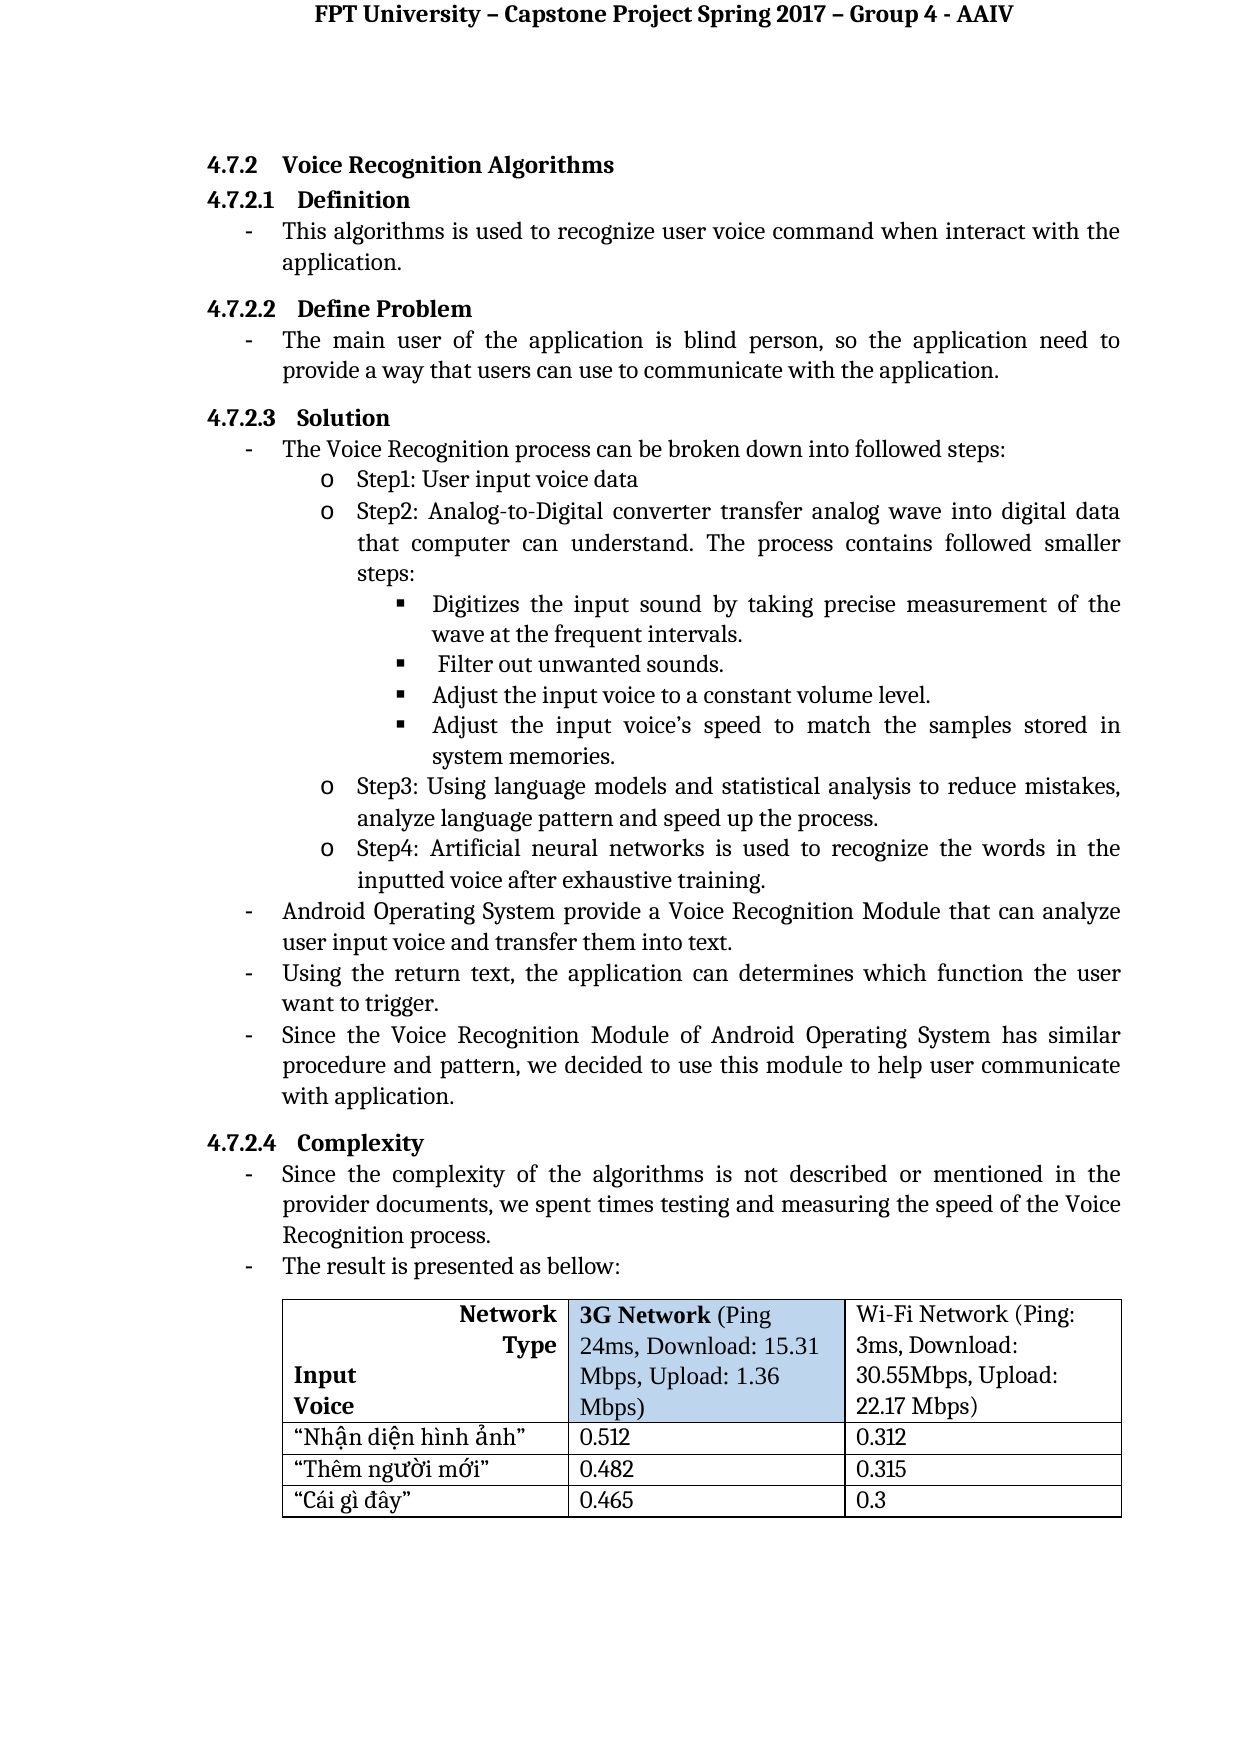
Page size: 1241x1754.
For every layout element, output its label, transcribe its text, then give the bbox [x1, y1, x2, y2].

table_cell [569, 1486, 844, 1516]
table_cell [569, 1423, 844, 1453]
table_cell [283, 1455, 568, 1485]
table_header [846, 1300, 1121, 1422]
list The result is presented as bellow: [244, 1251, 1122, 1281]
list Step1: User input voice data [319, 465, 1122, 495]
subtitle Complexity [207, 1129, 1122, 1157]
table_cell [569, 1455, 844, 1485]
list Step4: Artificial neural networks is used to recognize the words in the inputted voice after exhaustive training. [319, 834, 1122, 894]
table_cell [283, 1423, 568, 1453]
list Adjust the input voice to a constant volume level. [394, 681, 1122, 709]
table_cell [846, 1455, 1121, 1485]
list The main user of the application is blind person, so the application need to provide a way that users can use to communicate with the application. [244, 325, 1122, 385]
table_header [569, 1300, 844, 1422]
list The Voice Recognition process can be broken down into followed steps: [244, 434, 1122, 463]
list Step2: Analog-to-Digital converter transfer analog wave into digital data that computer can understand. The process contains followed smaller steps: [319, 497, 1122, 588]
list Filter out unwanted sounds. [394, 650, 1122, 679]
list Step3: Using language models and statistical analysis to reduce mistakes, analyze language pattern and speed up the process. [319, 772, 1122, 832]
subtitle Voice Recognition Algorithms [207, 151, 1122, 180]
list Digitizes the input sound by taking precise measurement of the wave at the frequent intervals. [394, 589, 1122, 649]
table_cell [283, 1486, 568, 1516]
subtitle Define Problem [207, 294, 1122, 323]
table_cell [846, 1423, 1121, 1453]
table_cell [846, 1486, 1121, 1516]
list Adjust the input voice’s speed to match the samples stored in system memories. [394, 711, 1122, 770]
list Since the complexity of the algorithms is not described or mentioned in the provider documents, we spent times testing and measuring the speed of the Voice Recognition process. [244, 1159, 1122, 1249]
subtitle Definition [207, 186, 1122, 214]
list Using the return text, the application can determines which function the user want to trigger. [244, 958, 1122, 1018]
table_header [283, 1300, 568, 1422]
list Android Operating System provide a Voice Recognition Module that can analyze user input voice and transfer them into text. [244, 896, 1122, 956]
subtitle Solution [207, 403, 1122, 432]
list This algorithms is used to recognize user voice command when interact with the application. [244, 216, 1122, 276]
list Since the Voice Recognition Module of Android Operating System has similar procedure and pattern, we decided to use this module to help user communicate with application. [244, 1020, 1122, 1110]
